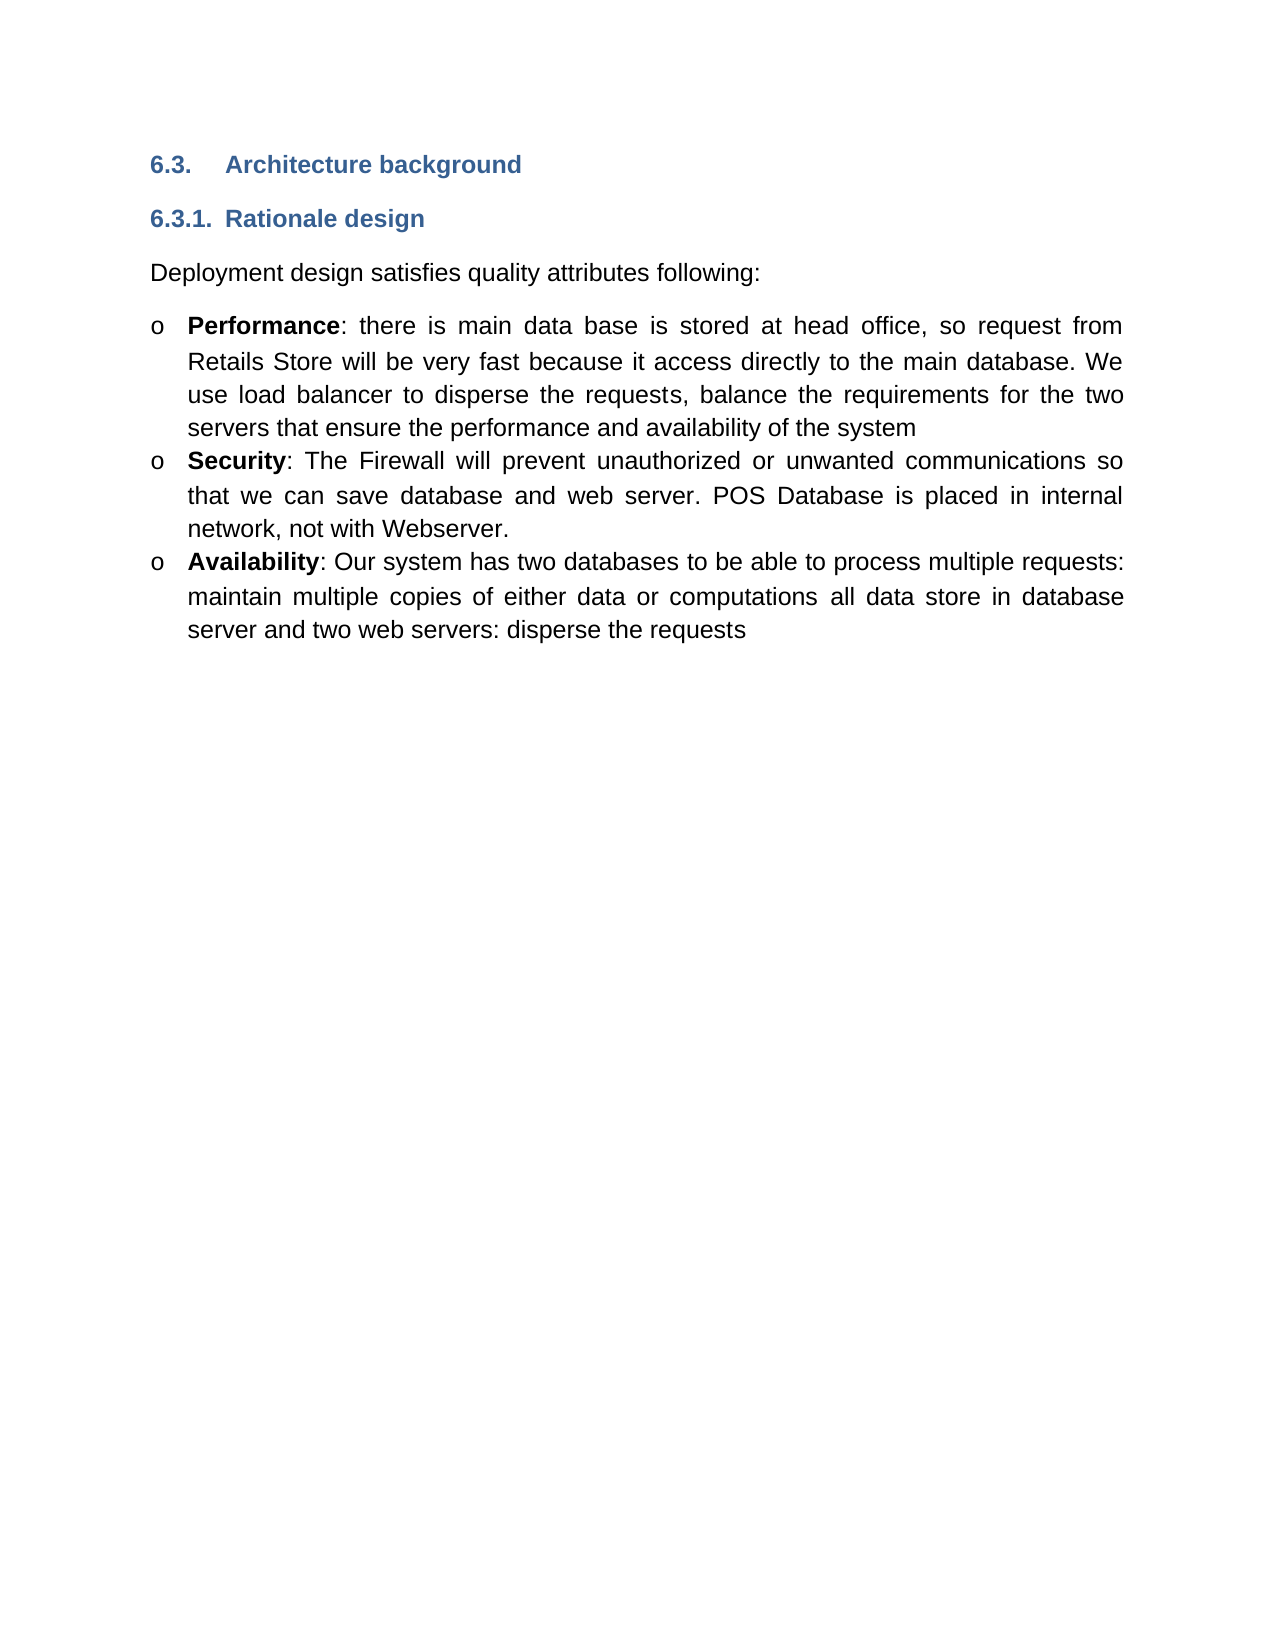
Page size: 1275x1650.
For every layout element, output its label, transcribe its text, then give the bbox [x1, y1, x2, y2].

subtitle Rationale design [150, 204, 1125, 232]
text Deployment design satisfies quality attributes following: [150, 257, 1125, 286]
list Security: The Firewall will prevent unauthorized or unwanted communications so that we can save database and web server. POS Database is placed in internal network, not with Webserver. [150, 446, 1125, 543]
subtitle Architecture background [150, 150, 1125, 179]
list Availability: Our system has two databases to be able to process multiple requests: maintain multiple copies of either data or computations all data store in database server and two web servers: disperse the requests [150, 547, 1125, 644]
list Performance: there is main data base is stored at head office, so request from Retails Store will be very fast because it access directly to the main database. We use load balancer to disperse the requests, balance the requirements for the two servers that ensure the performance and availability of the system [150, 311, 1125, 441]
